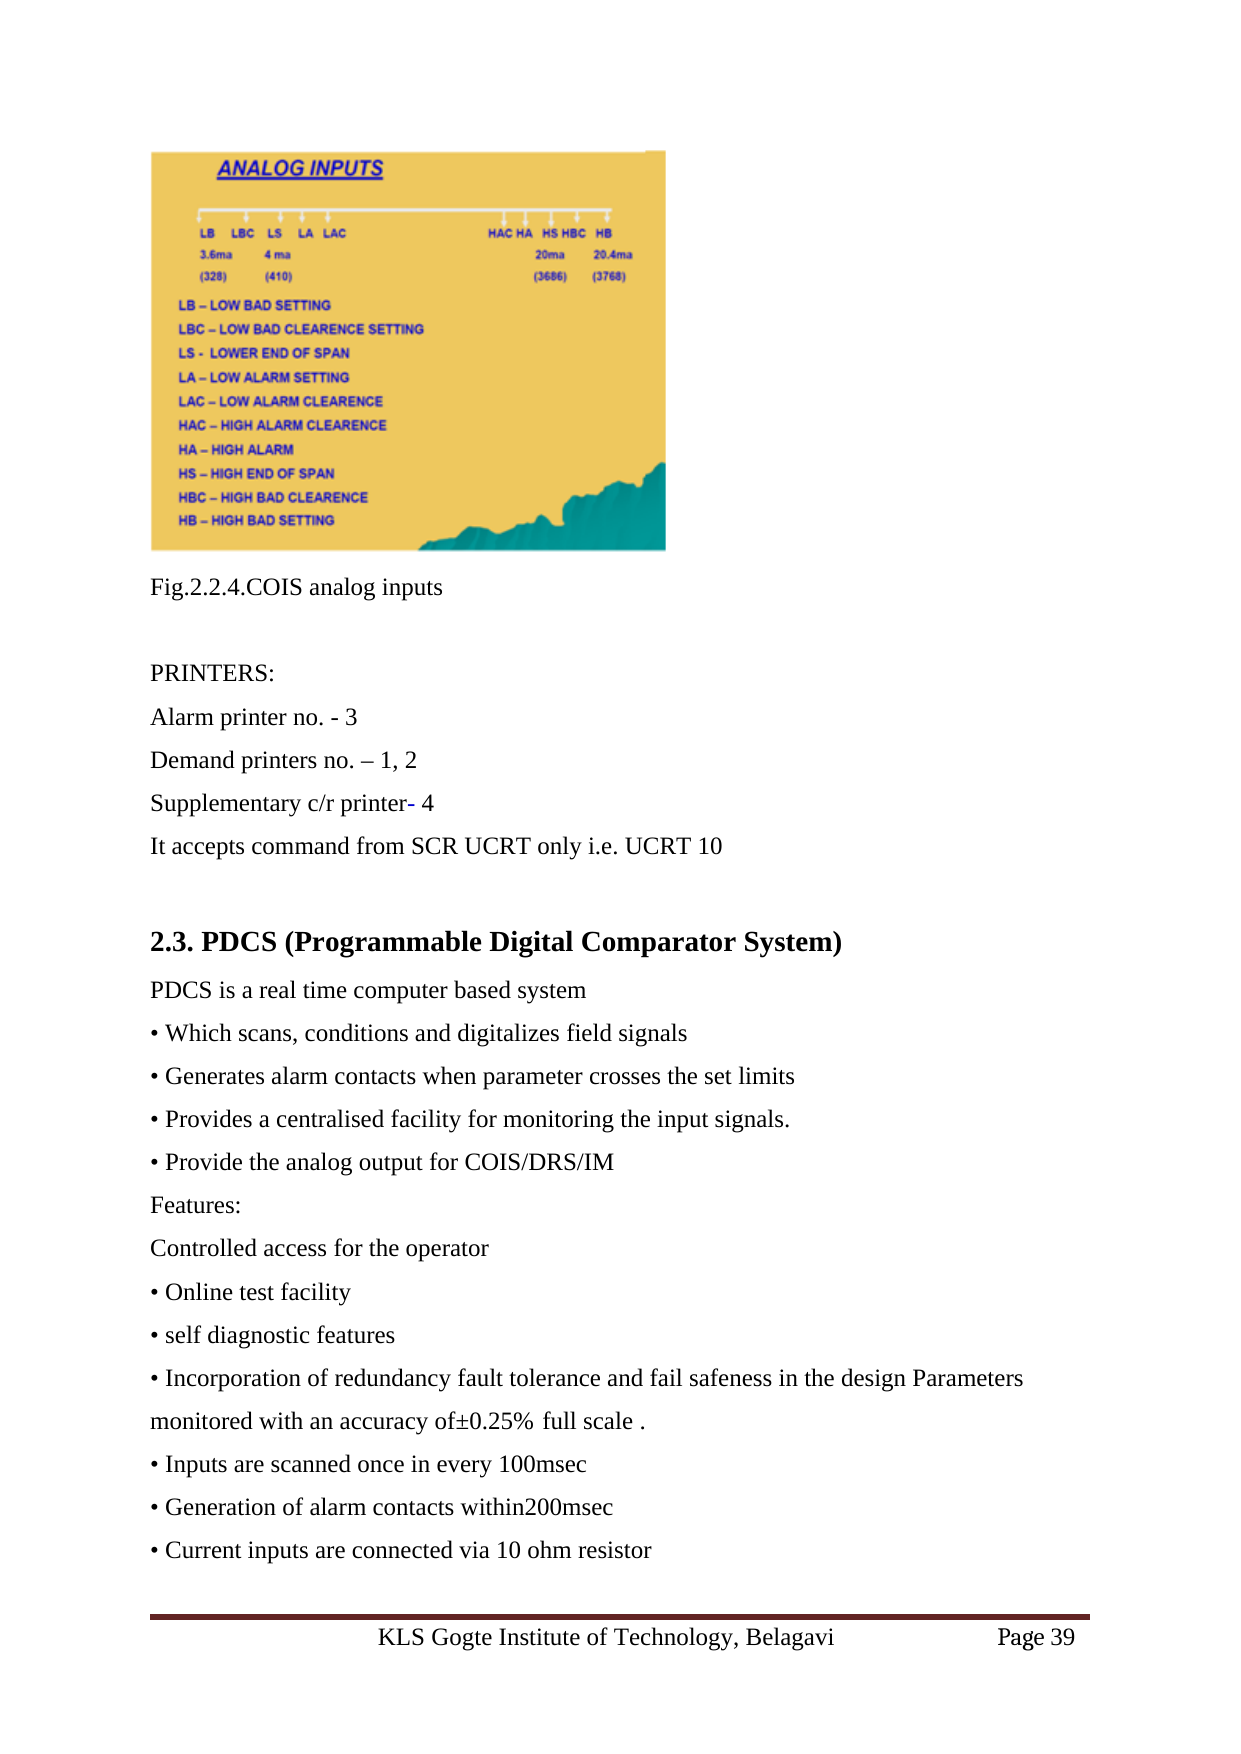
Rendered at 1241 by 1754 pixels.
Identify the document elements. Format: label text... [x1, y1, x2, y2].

text It accepts command from SCR UCRT only i.e. UCRT 10 [150, 831, 1090, 860]
text PDCS is a real time computer based system [150, 975, 1090, 1003]
text Features: [150, 1190, 1090, 1219]
text 2.3. PDCS (Programmable Digital Comparator System) [150, 924, 1090, 958]
text Controlled access for the operator [150, 1233, 1090, 1262]
text • Incorporation of redundancy fault tolerance and fail safeness in the design Parameters monitored with an accuracy of±0.25%ffull scale.. [150, 1363, 1090, 1435]
text • Which scans, conditions and digitalizes field signals. [150, 1018, 1090, 1047]
text • Generation of alarm contacts within200msec, [150, 1492, 1090, 1521]
picture [150, 150, 666, 558]
text • Inputs are scanned once in every 100msec. [150, 1449, 1090, 1478]
text • Provide the analog output for COIS/DRS/IM [150, 1147, 1090, 1176]
text Demand printers no. – 1, 2 [150, 745, 1090, 773]
text • Current inputs are connected via 10 ohm resistor. [150, 1535, 1090, 1564]
text Supplementary c/r printer- 4 [150, 788, 1090, 817]
text • Generates alarm contacts when parameter crosses the set limits. [150, 1061, 1090, 1090]
text PRINTERS: [150, 658, 1090, 687]
text Fig.2.2.4.COIS analog inputs [150, 572, 1090, 601]
text • Online test facility [150, 1277, 1090, 1305]
text Alarm printer no. - 3 [150, 702, 1090, 730]
text • Provides a centralised facility for monitoring the input signals... [150, 1104, 1090, 1133]
text • self diagnostic features [150, 1320, 1090, 1348]
